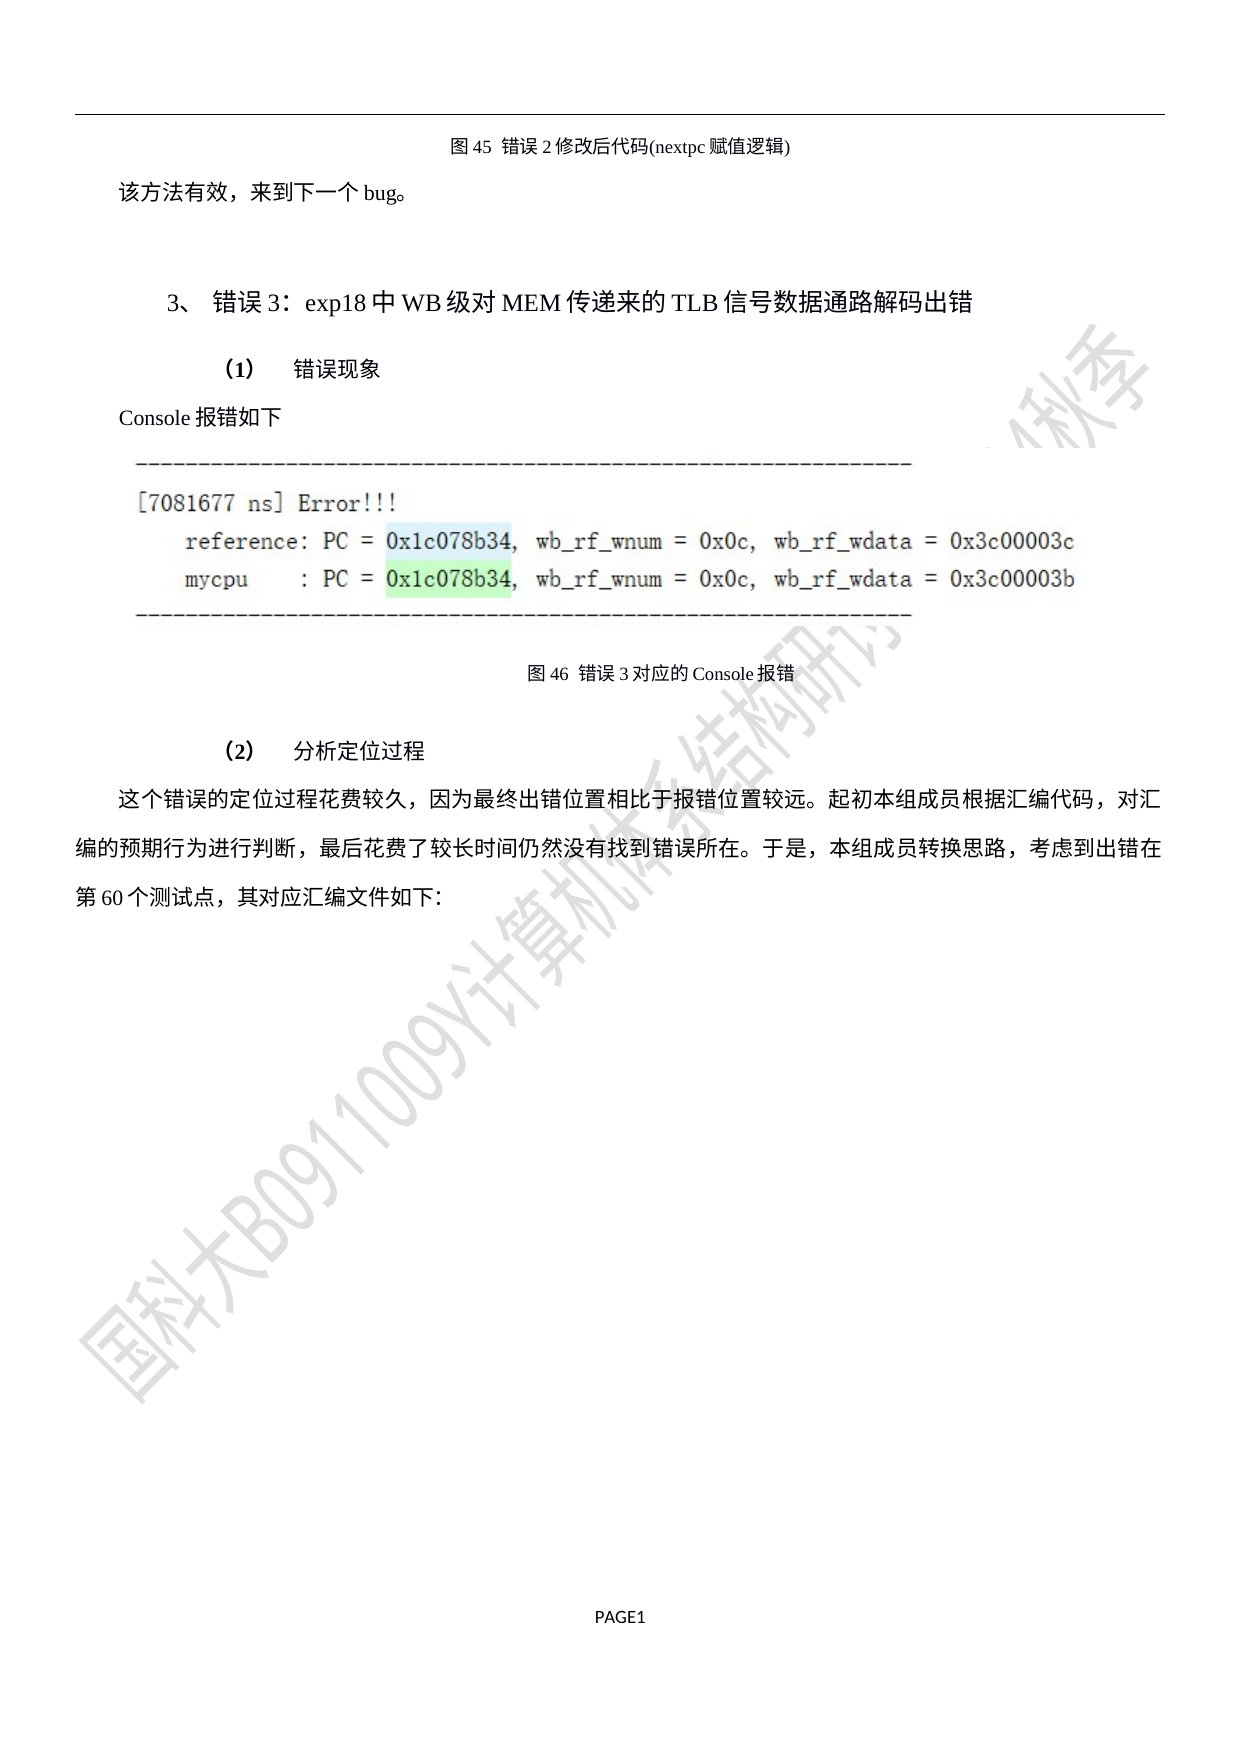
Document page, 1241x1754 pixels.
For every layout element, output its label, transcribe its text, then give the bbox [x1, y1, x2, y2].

list 错误现象 [212, 351, 1165, 384]
picture [123, 448, 1138, 626]
list 错误3：exp18中WB级对MEM传递来的TLB信号数据通路解码出错 [167, 268, 1165, 333]
text 这个错误的定位过程花费较久，因为最终出错位置相比于报错位置较远。起初本组成员根据汇编代码，对汇编的预期行为进行判断，最后花费了较长时间仍然没有找到错误所在。于是，本组成员转换思路，考虑到出错在第60个测试点，其对应汇编文件如下： [75, 782, 1165, 912]
text 图45 错误2修改后代码(nextpc赋值逻辑) [75, 129, 1165, 161]
text 该方法有效，来到下一个bug。 [75, 175, 1165, 207]
text Console报错如下 [75, 400, 1165, 432]
text 图46 错误3对应的Console报错 [157, 656, 1165, 688]
list 分析定位过程 [212, 733, 1165, 766]
